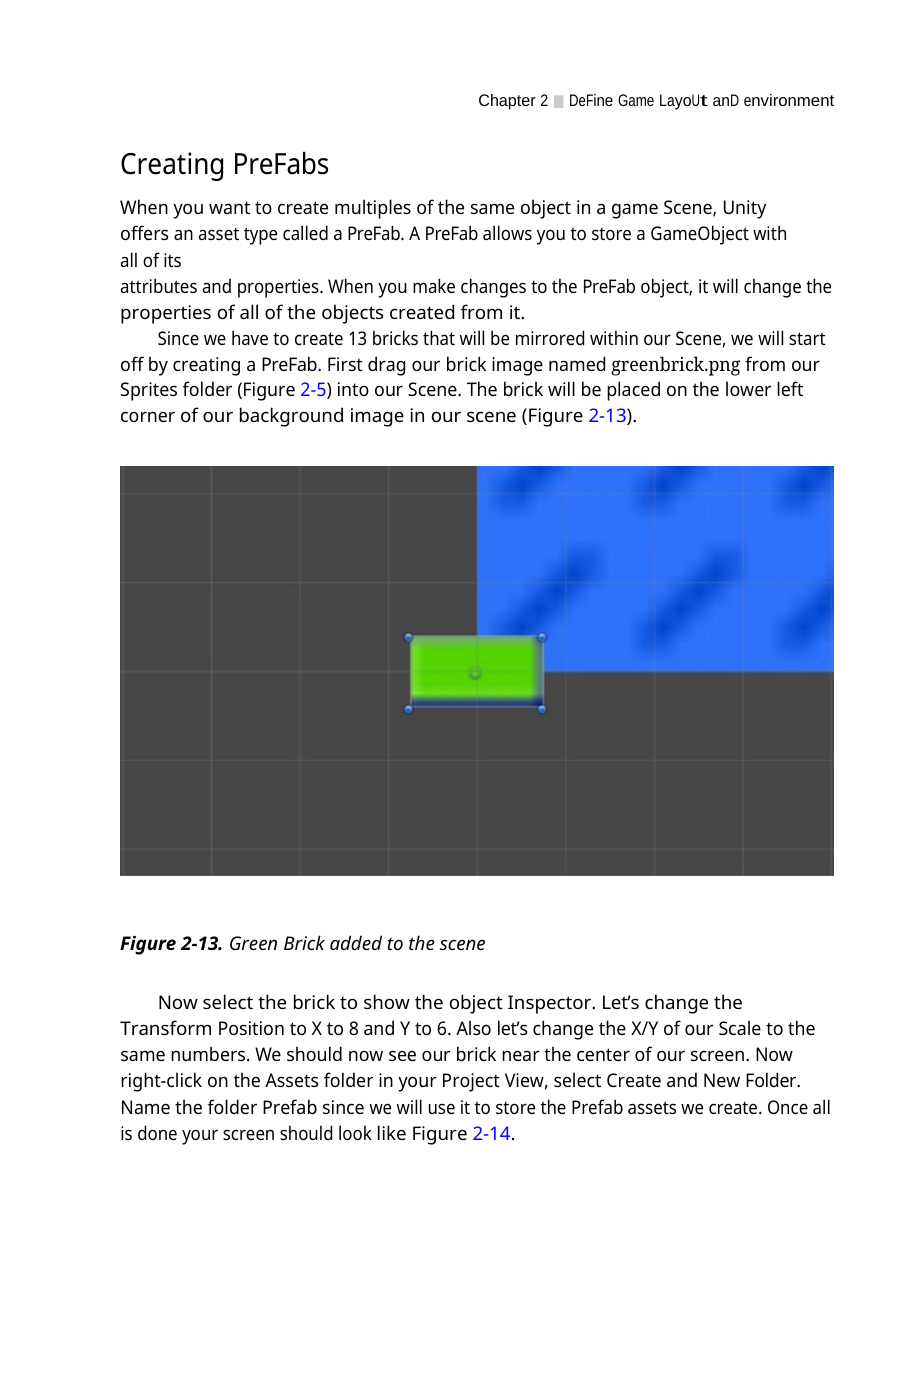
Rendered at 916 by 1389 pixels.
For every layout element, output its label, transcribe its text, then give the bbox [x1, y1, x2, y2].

text attributes and properties. When you make changes to the PreFab object, it will change the properties of all of the objects created from it. [120, 273, 845, 325]
text When you want to create multiples of the same object in a game Scene, Unity offers an asset type called a PreFab. A PreFab allows you to store a GameObject with all of its [120, 194, 806, 272]
picture [120, 466, 834, 876]
text Creating PreFabs [120, 144, 335, 183]
text Figure 2-13. Green Brick added to the scene [120, 931, 845, 956]
text Since we have to create 13 bricks that will be mirrored within our Scene, we will start off by creating a PreFab. First drag our brick image named greenbrick.png from our Sprites folder (Figure 2-5) into our Scene. The brick will be placed on the lower left corner of our background image in our scene (Figure 2-13). [120, 326, 833, 428]
text Chapter 2 ■ DeFine Game LayoUt anD environment [478, 89, 845, 112]
text Now select the brick to show the object Inspector. Let’s change the Transform Position to X to 8 and Y to 6. Also let’s change the X/Y of our Scale to the same numbers. We should now see our brick near the center of our screen. Now right-click on the Assets folder in your Project View, select Create and New Folder. Name the folder Prefab since we will use it to store the Prefab assets we create. Once all is done your screen should look like Figure 2-14. [120, 989, 833, 1146]
